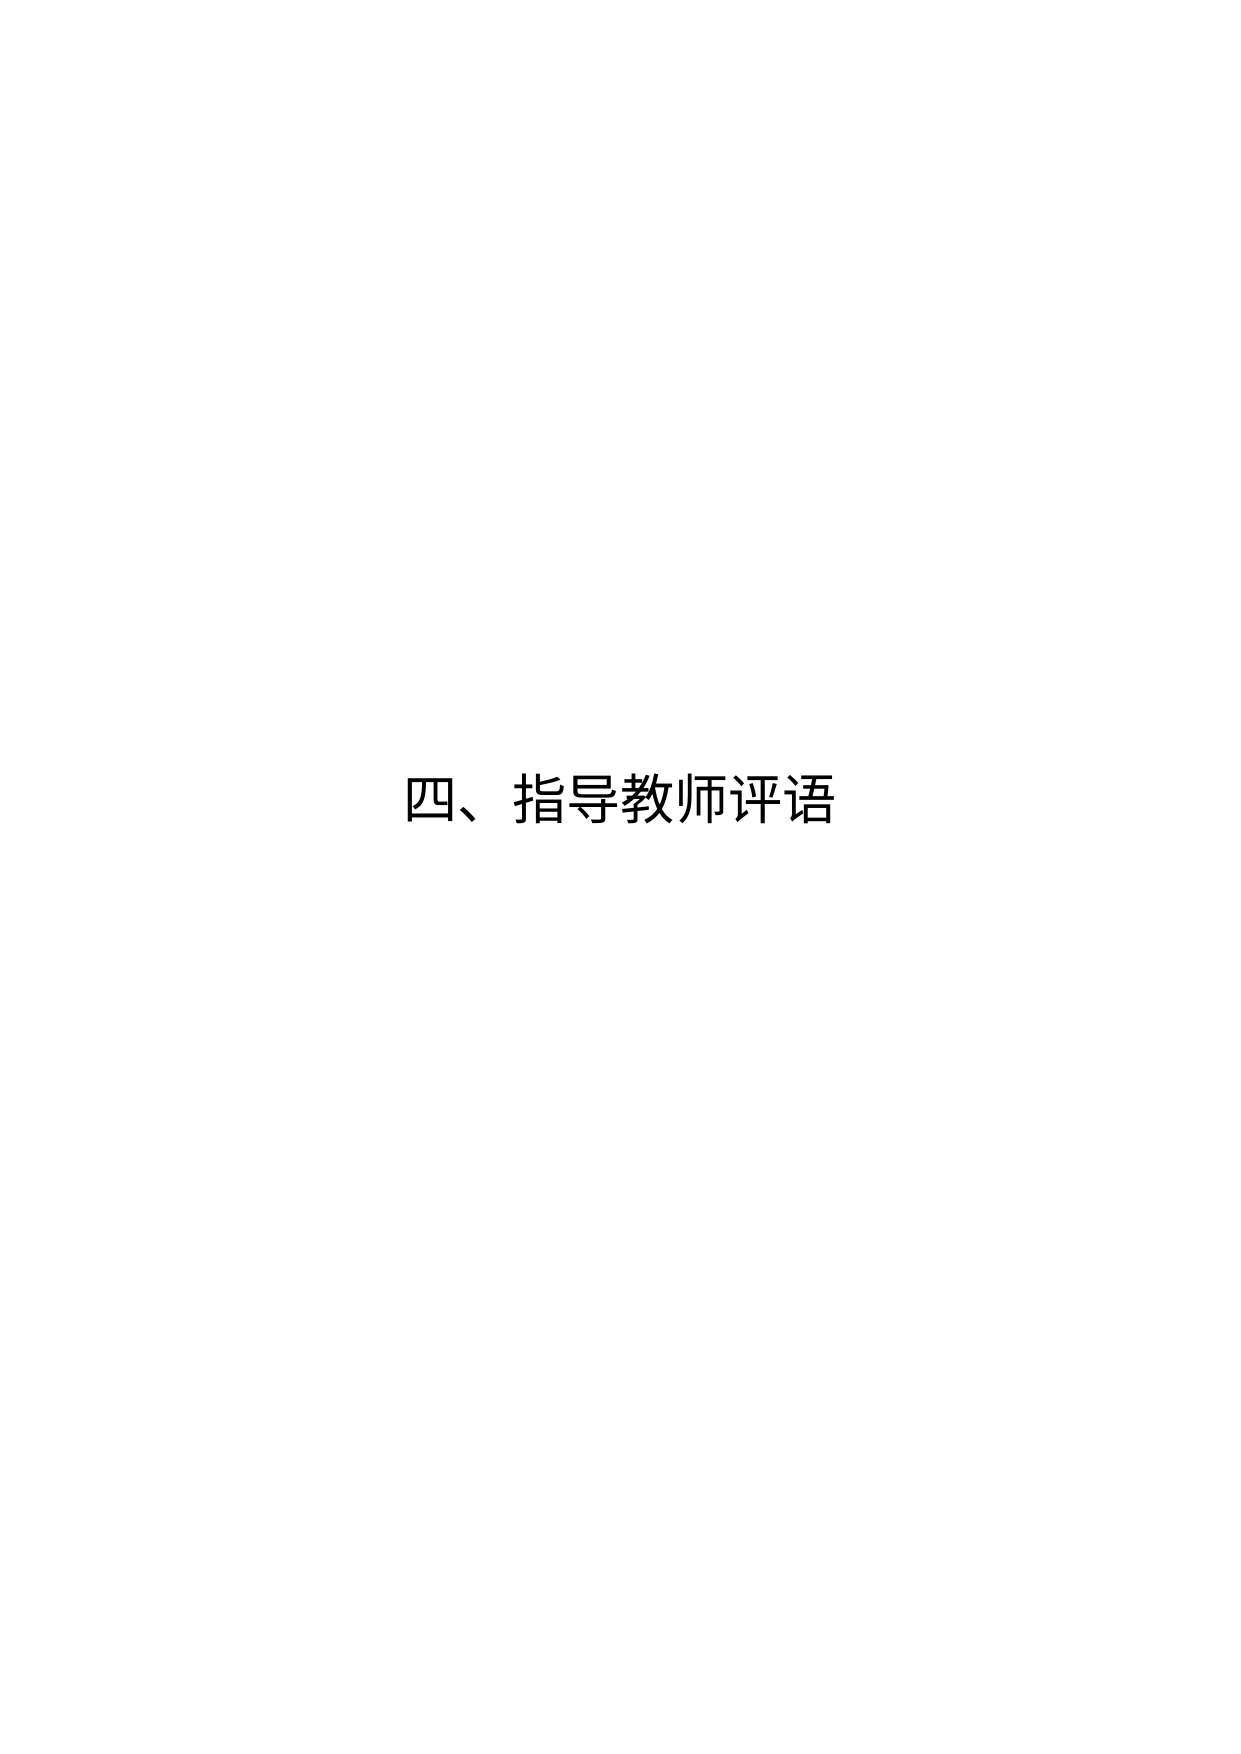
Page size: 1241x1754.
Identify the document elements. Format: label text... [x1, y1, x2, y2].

text 四、指导教师评语 [150, 747, 1090, 844]
